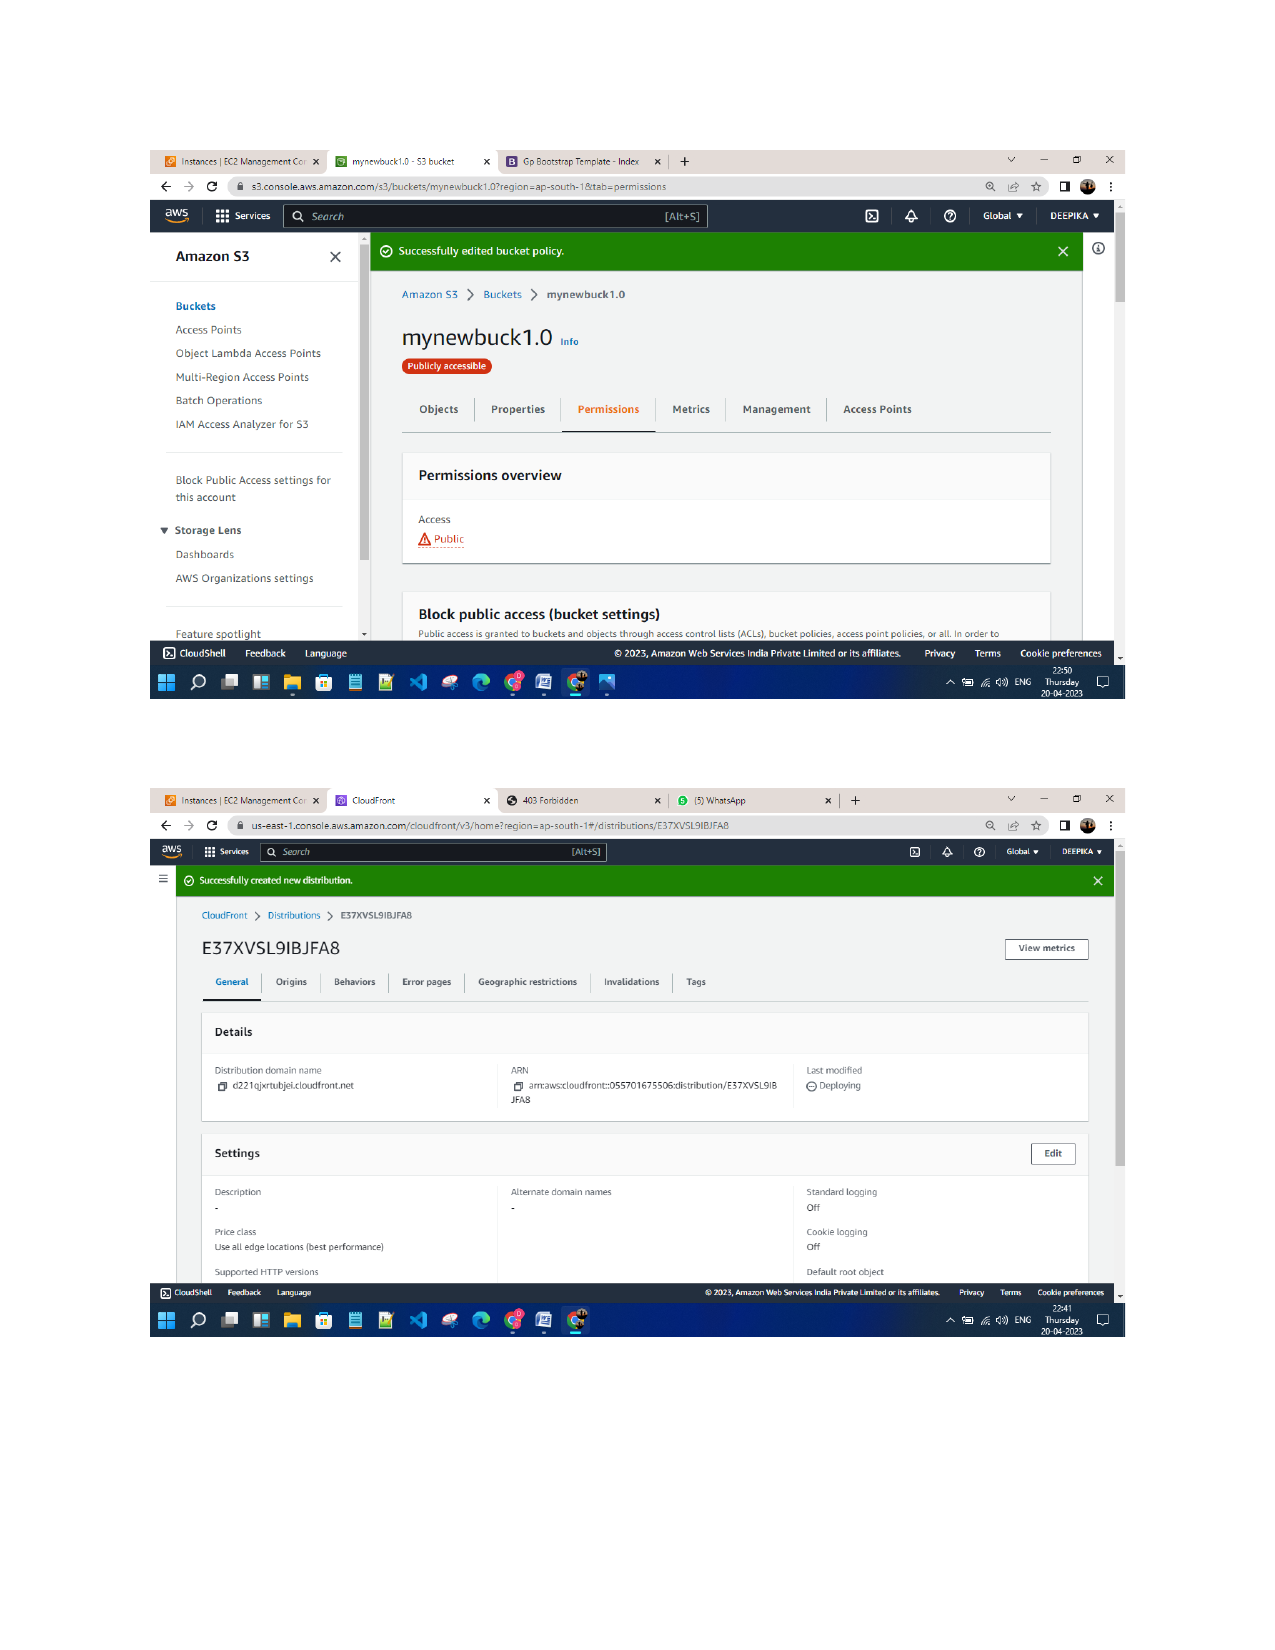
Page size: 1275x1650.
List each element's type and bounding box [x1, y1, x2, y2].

picture [150, 150, 1125, 699]
picture [150, 788, 1125, 1337]
